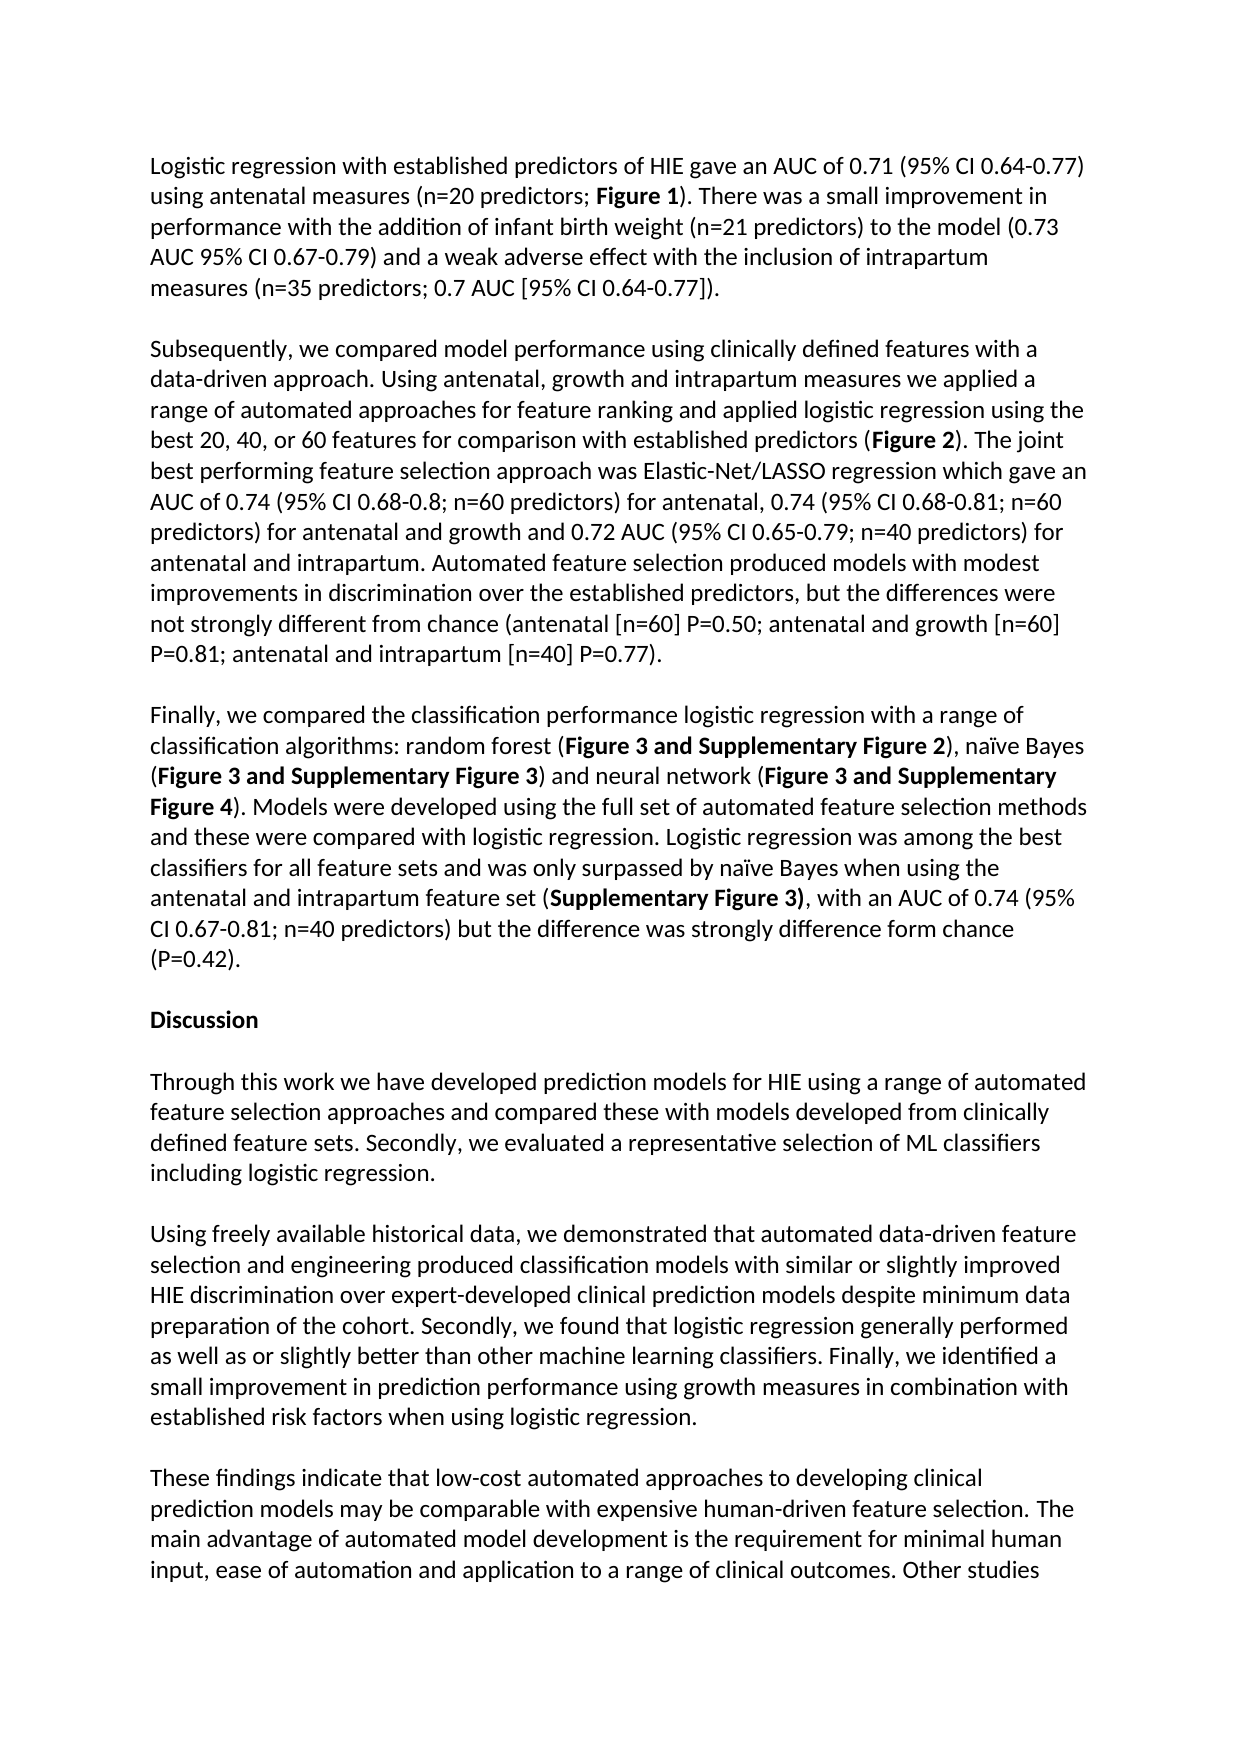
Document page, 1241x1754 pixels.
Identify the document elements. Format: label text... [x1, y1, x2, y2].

text Using freely available historical data, we demonstrated that automated data-driven feature selection and engineering produced classification models with similar or slightly improved HIE discrimination over expert-developed clinical prediction models despite minimum data preparation of the cohort. Secondly, we found that logistic regression generally performed as well as or slightly better than other machine learning classifiers. Finally, we identified a small improvement in prediction performance using growth measures in combination with established risk factors when using logistic regression. [150, 1218, 1090, 1432]
text Logistic regression with established predictors of HIE gave an AUC of 0.71 (95% CI 0.64-0.77) using antenatal measures (n=20 predictors; Figure 1). There was a small improvement in performance with the addition of infant birth weight (n=21 predictors) to the model (0.73 AUC 95% CI 0.67-0.79) and a weak adverse effect with the inclusion of intrapartum measures (n=35 predictors; 0.7 AUC [95% CI 0.64-0.77]). [150, 150, 1090, 303]
text Discussion [150, 1004, 1090, 1035]
text Finally, we compared the classification performance logistic regression with a range of classification algorithms: random forest (Figure 3 and Supplementary Figure 2), naïve Bayes (Figure 3 and Supplementary Figure 3) and neural network (Figure 3 and Supplementary Figure 4). Models were developed using the full set of automated feature selection methods and these were compared with logistic regression. Logistic regression was among the best classifiers for all feature sets and was only surpassed by naïve Bayes when using the antenatal and intrapartum feature set (Supplementary Figure 3), with an AUC of 0.74 (95% CI 0.67-0.81; n=40 predictors) but the difference was strongly difference form chance (P=0.42). [150, 699, 1090, 974]
text Subsequently, we compared model performance using clinically defined features with a data-driven approach. Using antenatal, growth and intrapartum measures we applied a range of automated approaches for feature ranking and applied logistic regression using the best 20, 40, or 60 features for comparison with established predictors (Figure 2). The joint best performing feature selection approach was Elastic-Net/LASSO regression which gave an AUC of 0.74 (95% CI 0.68-0.8; n=60 predictors) for antenatal, 0.74 (95% CI 0.68-0.81; n=60 predictors) for antenatal and growth and 0.72 AUC (95% CI 0.65-0.79; n=40 predictors) for antenatal and intrapartum. Automated feature selection produced models with modest improvements in discrimination over the established predictors, but the differences were not strongly different from chance (antenatal [n=60] P=0.50; antenatal and growth [n=60] P=0.81; antenatal and intrapartum [n=40] P=0.77). [150, 333, 1090, 669]
text Through this work we have developed prediction models for HIE using a range of automated feature selection approaches and compared these with models developed from clinically defined feature sets. Secondly, we evaluated a representative selection of ML classifiers including logistic regression. [150, 1066, 1090, 1188]
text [150, 1462, 1090, 1584]
